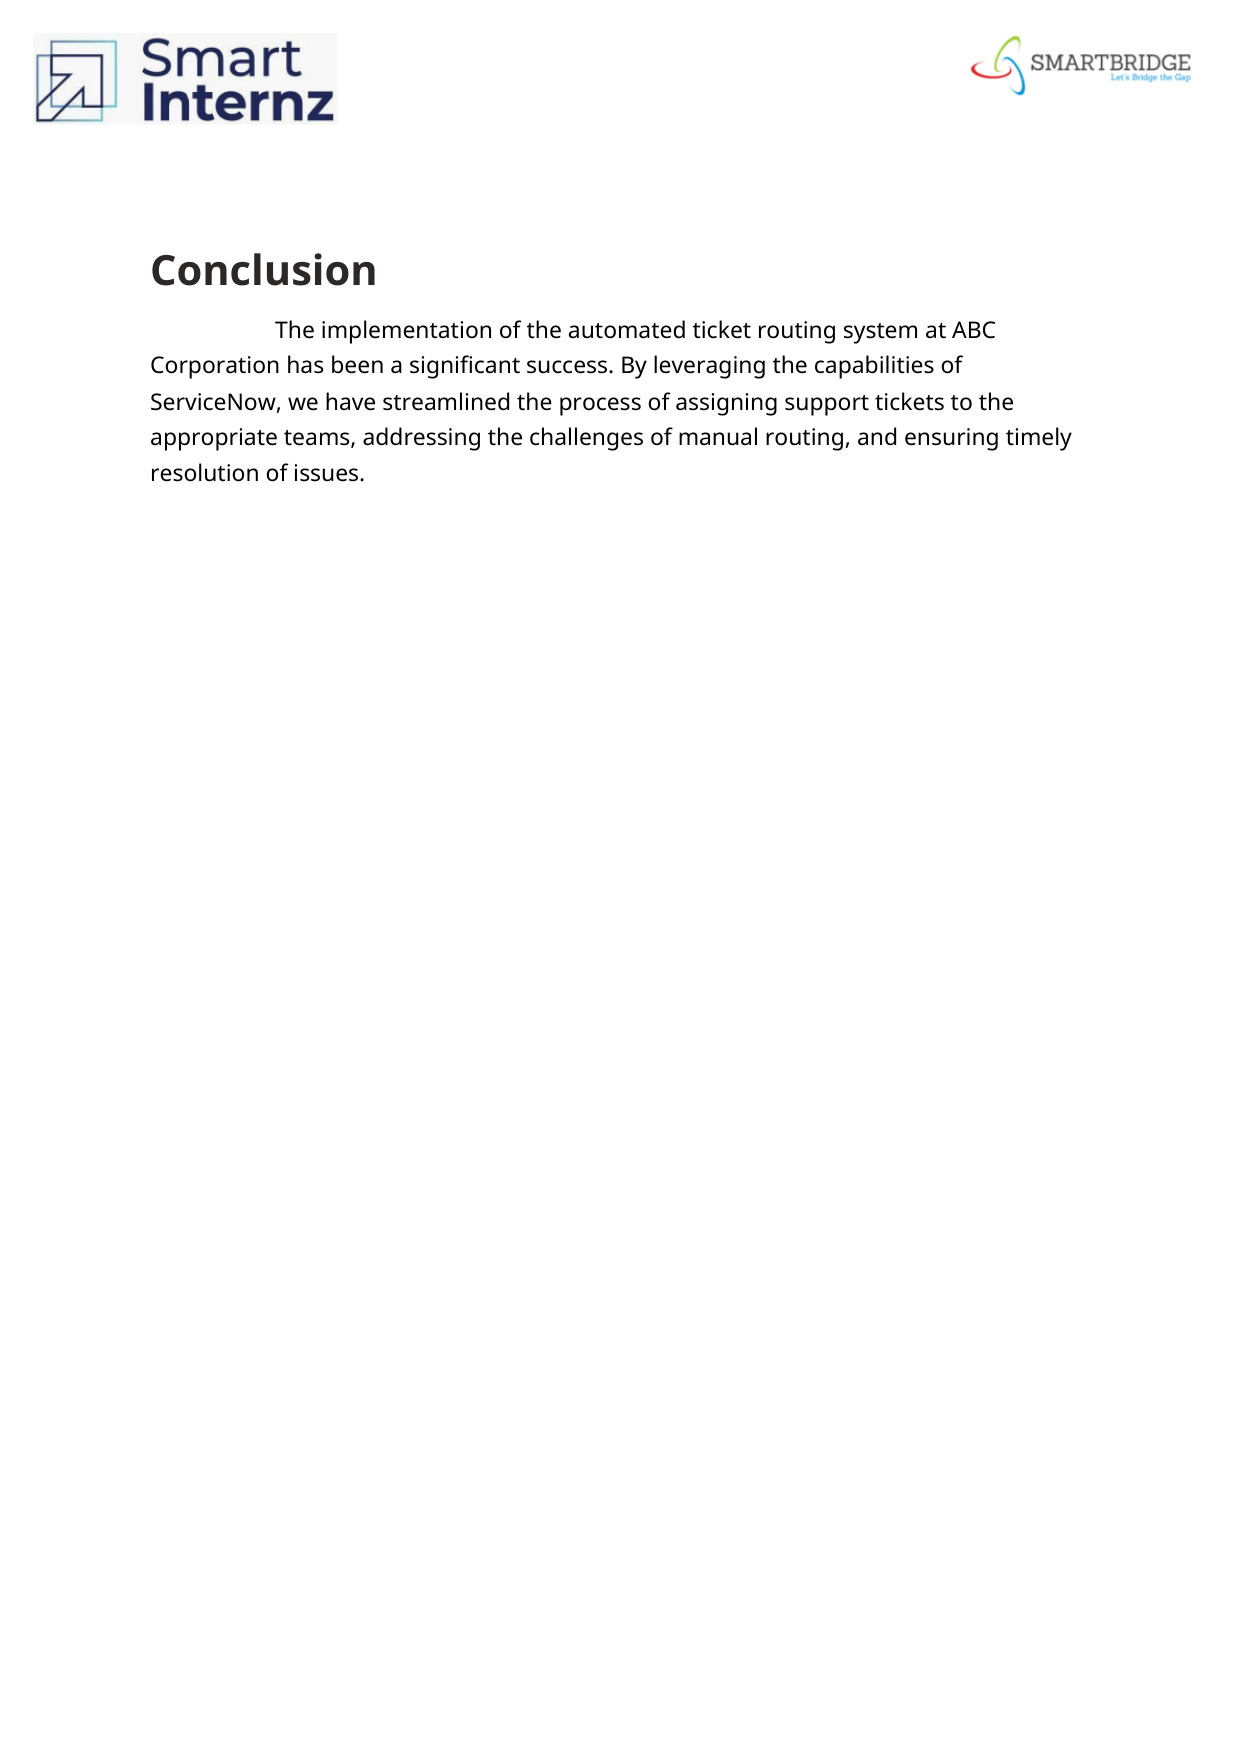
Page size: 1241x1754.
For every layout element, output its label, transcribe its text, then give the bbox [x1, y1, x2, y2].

text The implementation of the automated ticket routing system at ABC Corporation has been a significant success. By leveraging the capabilities of ServiceNow, we have streamlined the process of assigning support tickets to the appropriate teams, addressing the challenges of manual routing, and ensuring timely resolution of issues. [150, 313, 1090, 488]
picture [28, 29, 350, 134]
picture [962, 29, 1215, 111]
subtitle Conclusion [150, 238, 1090, 298]
